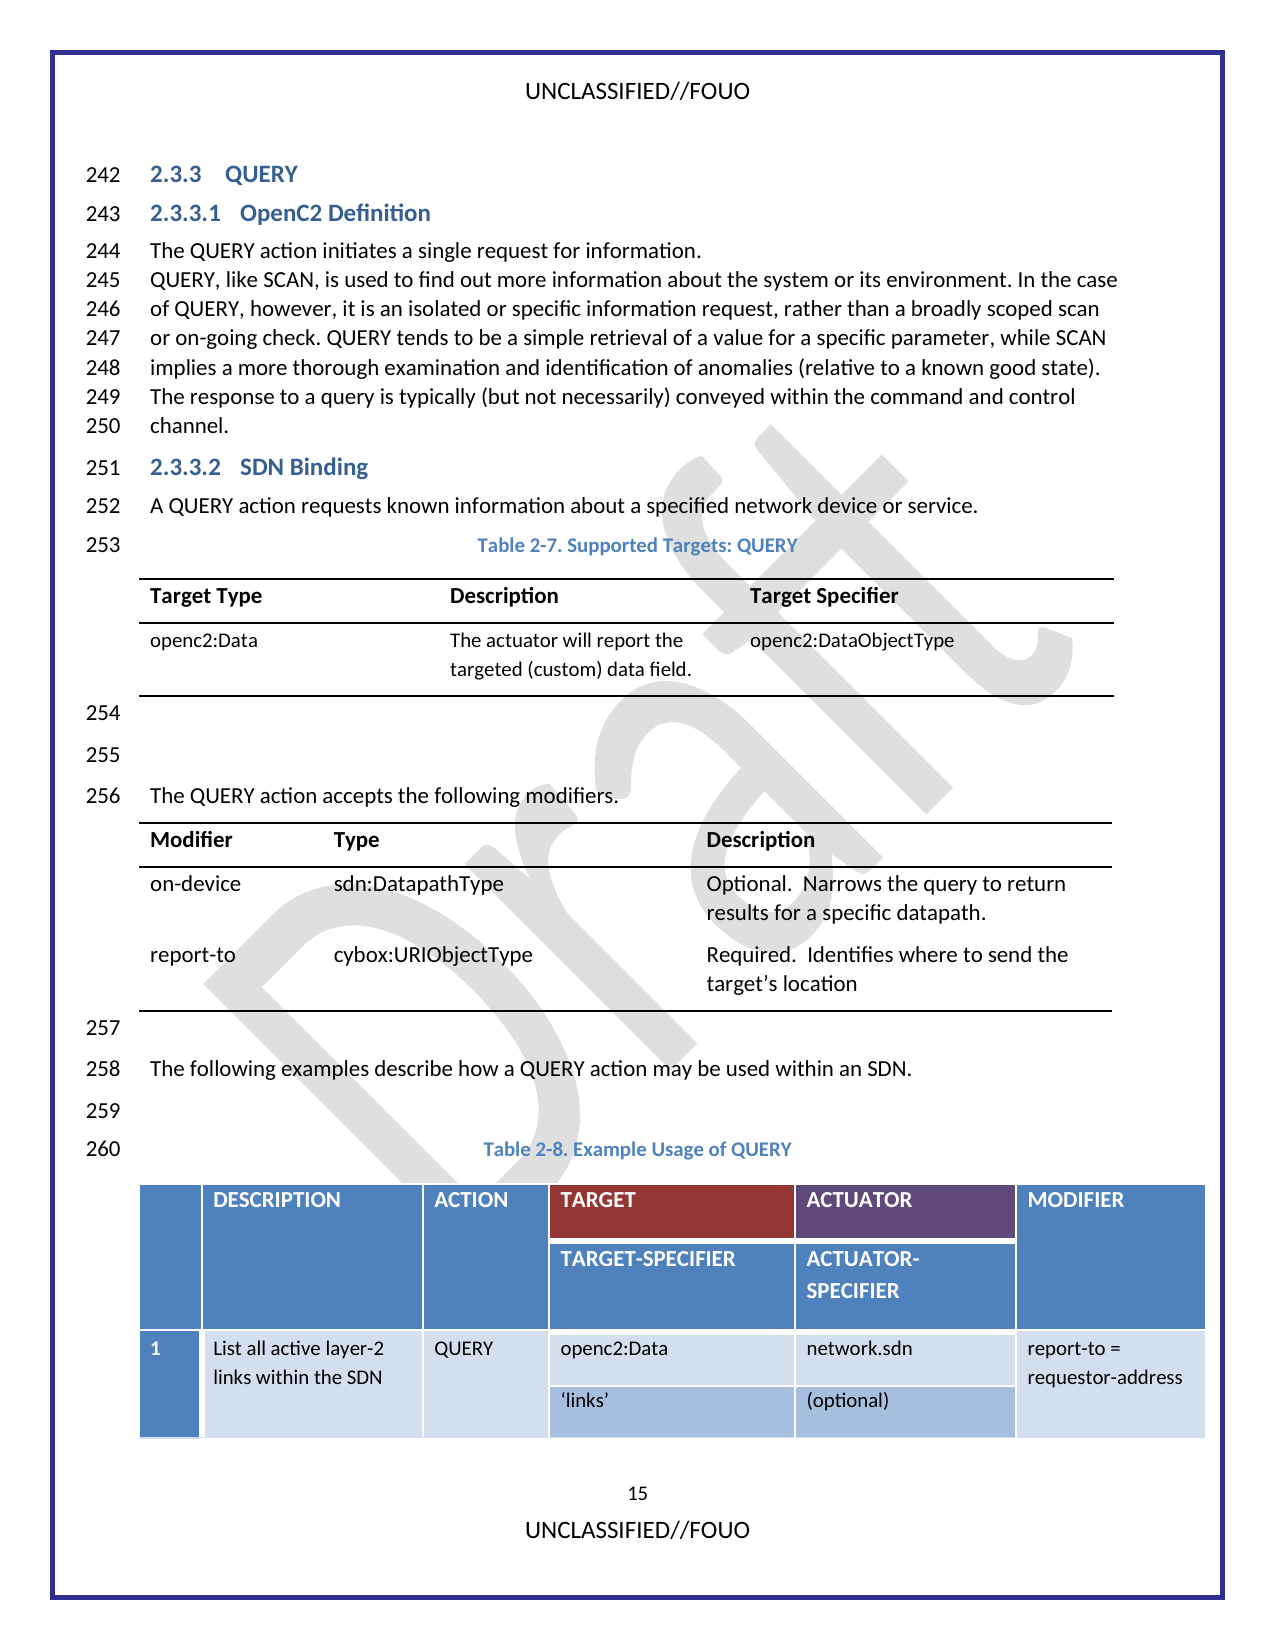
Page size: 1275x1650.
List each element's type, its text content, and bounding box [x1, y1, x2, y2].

table_cell on-device [139, 868, 322, 939]
table_cell report-to = requestor-address [1017, 1331, 1205, 1437]
table_cell openc2:Data [139, 624, 439, 695]
subtitle OpenC2 Definition [150, 197, 1125, 228]
table_cell 1 [140, 1331, 199, 1437]
table_header Description [695, 824, 1112, 866]
table_header Target Specifier [739, 580, 1114, 622]
text QUERY, like SCAN, is used to find out more information about the system or its environment. In the case of QUERY, however, it is an isolated or specific information request, rather than a broadly scoped scan or on-going check. QUERY tends to be a simple retrieval of a value for a specific parameter, while SCAN implies a more thorough examination and identification of anomalies (relative to a known good state). The response to a query is typically (but not necessarily) conveyed within the command and control channel. [150, 264, 1125, 439]
table_header ACTUATOR [796, 1185, 1015, 1238]
subtitle QUERY [150, 158, 1125, 189]
table_cell QUERY [424, 1331, 548, 1437]
table_cell The actuator will report the targeted (custom) data field. [439, 624, 739, 695]
table_cell List all active layer-2 links within the SDN [205, 1331, 422, 1437]
table_cell (optional) [796, 1387, 1015, 1437]
table_cell ‘links’ [550, 1387, 794, 1437]
text The QUERY action accepts the following modifiers. [150, 780, 1125, 809]
table_header DESCRIPTION [203, 1185, 422, 1329]
table_header Description [439, 580, 739, 622]
table_header Type [322, 824, 695, 866]
table_cell openc2:DataObjectType [739, 624, 1114, 695]
table_header ACTION [424, 1185, 548, 1329]
table_cell network.sdn [796, 1335, 1015, 1385]
table_cell sdn:DatapathType [322, 868, 695, 939]
table_header [140, 1185, 201, 1329]
table_header MODIFIER [1017, 1185, 1205, 1329]
table_cell Required. Identifies where to send the target’s location [695, 939, 1112, 1009]
table_cell openc2:Data [550, 1335, 794, 1385]
table_header Target Type [139, 580, 439, 622]
table_cell report-to [139, 939, 322, 1009]
table_cell Optional. Narrows the query to return results for a specific datapath. [695, 868, 1112, 939]
table_cell TARGET-SPECIFIER [550, 1244, 794, 1329]
subtitle SDN Binding [150, 452, 1125, 482]
text The QUERY action initiates a single request for information. [150, 236, 1125, 264]
text A QUERY action requests known information about a specified network device or service. [150, 490, 1125, 519]
text The following examples describe how a QUERY action may be used within an SDN. [150, 1053, 1125, 1082]
table_cell cybox:URIObjectType [322, 939, 695, 1009]
table_cell ACTUATOR-SPECIFIER [796, 1244, 1015, 1329]
table_header TARGET [550, 1185, 794, 1238]
table_header Modifier [139, 824, 322, 866]
